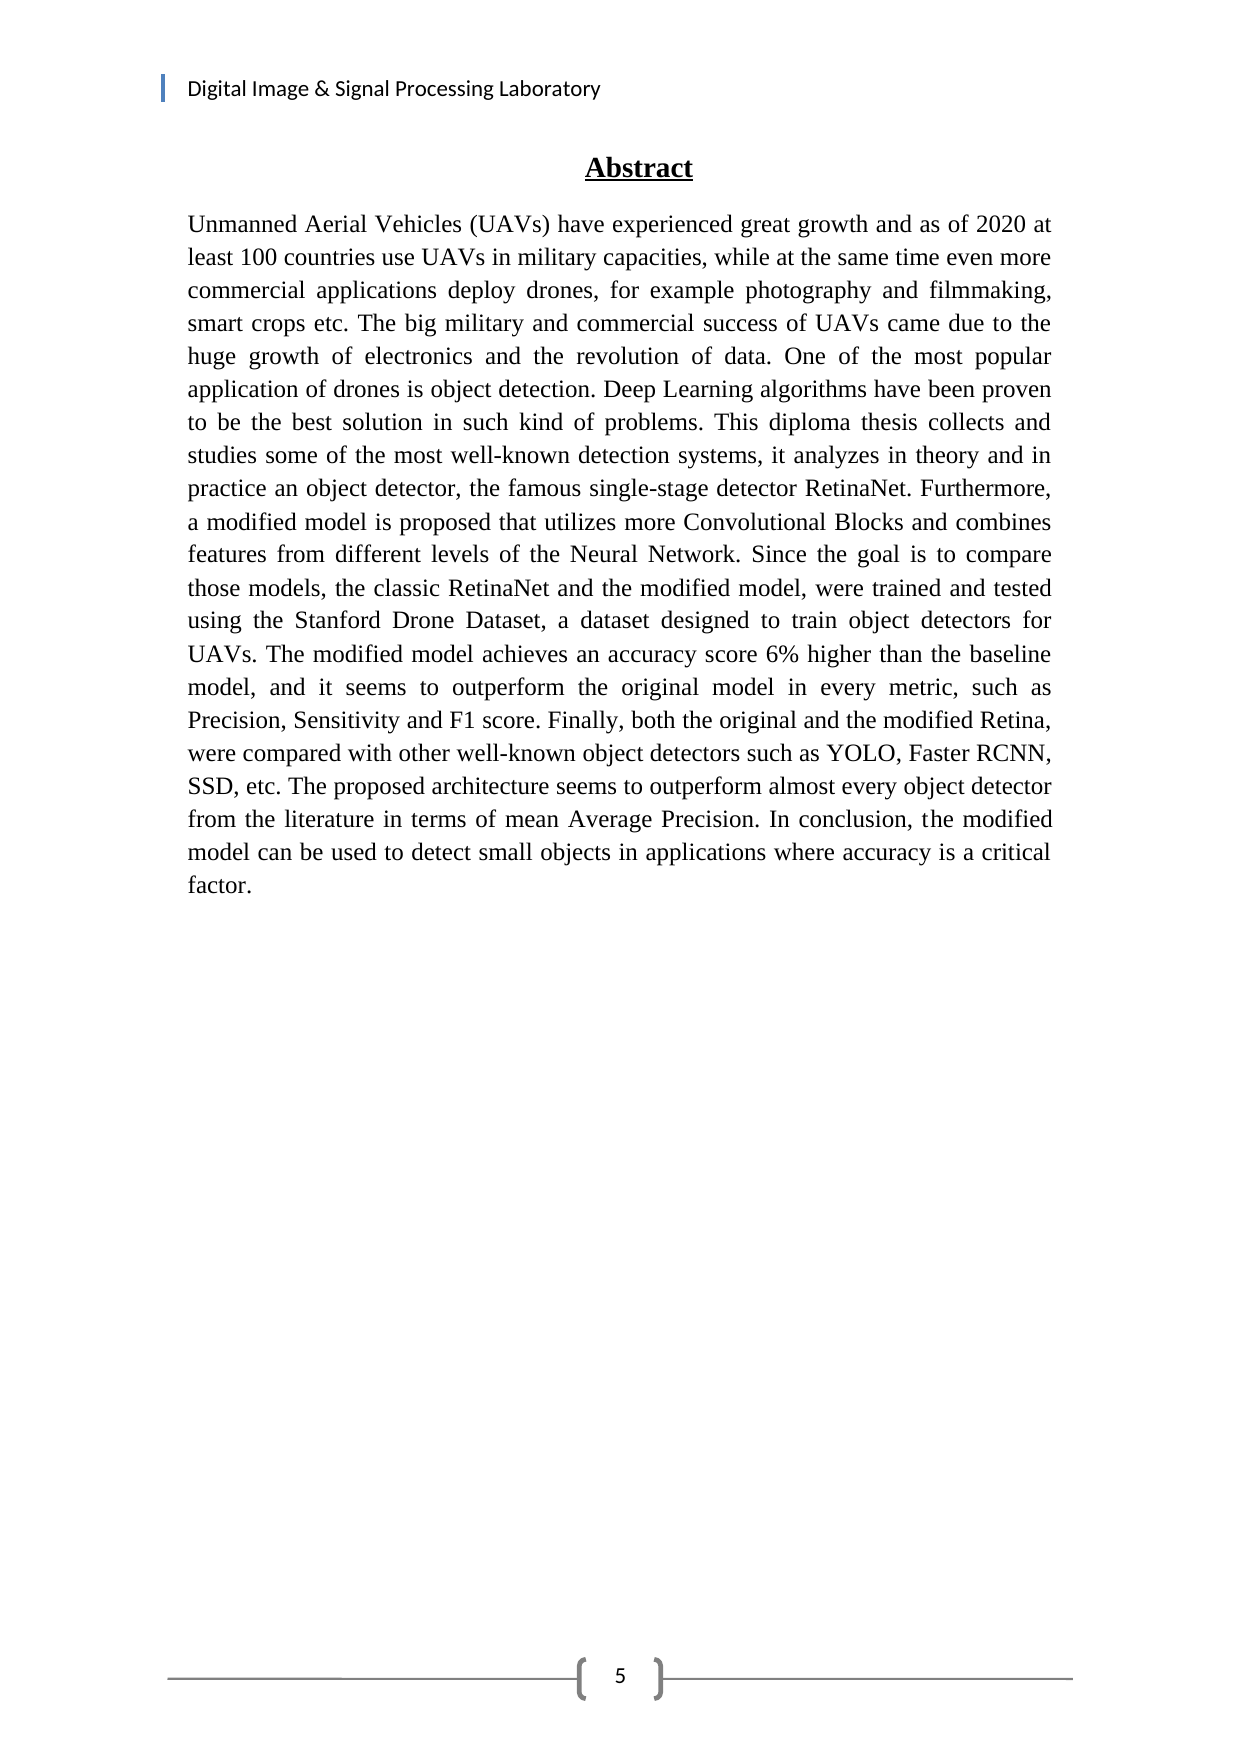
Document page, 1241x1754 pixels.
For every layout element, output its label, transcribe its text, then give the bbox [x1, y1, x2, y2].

text Unmanned Aerial Vehicles (UAVs) have experienced great growth and as of 2020 at least 100 countries use UAVs in military capacities, while at the same time even more commercial applications deploy drones, for example photography and filmmaking, smart crops etc. The big military and commercial success of UAVs came due to the huge growth of electronics and the revolution of data. One of the most popular application of drones is object detection. Deep Learning algorithms have been proven to be the best solution in such kind of problems. This diploma thesis collects and studies some of the most well-known detection systems, it analyzes in theory and in practice an object detector, the famous single-stage detector RetinaNet. Furthermore, a modified model is proposed that utilizes more Convolutional Blocks and combines features from different levels of the Neural Network. Since the goal is to compare those models, the classic RetinaNet and the modified model, were trained and tested using the Stanford Drone Dataset, a dataset designed to train object detectors for UAVs. The modified model achieves an accuracy score 6% higher than the baseline model, and it seems to outperform the original model in every metric, such as Precision, Sensitivity and F1 score. Finally, both the original and the modified Retina, were compared with other well-known object detectors such as YOLO, Faster RCNN, SSD, etc. The proposed architecture seems to outperform almost every object detector from the literature in terms of mean Average Precision. In conclusion, the modified model can be used to detect small objects in applications where accuracy is a critical factor. [187, 209, 1053, 898]
text Abstract [225, 150, 1053, 183]
